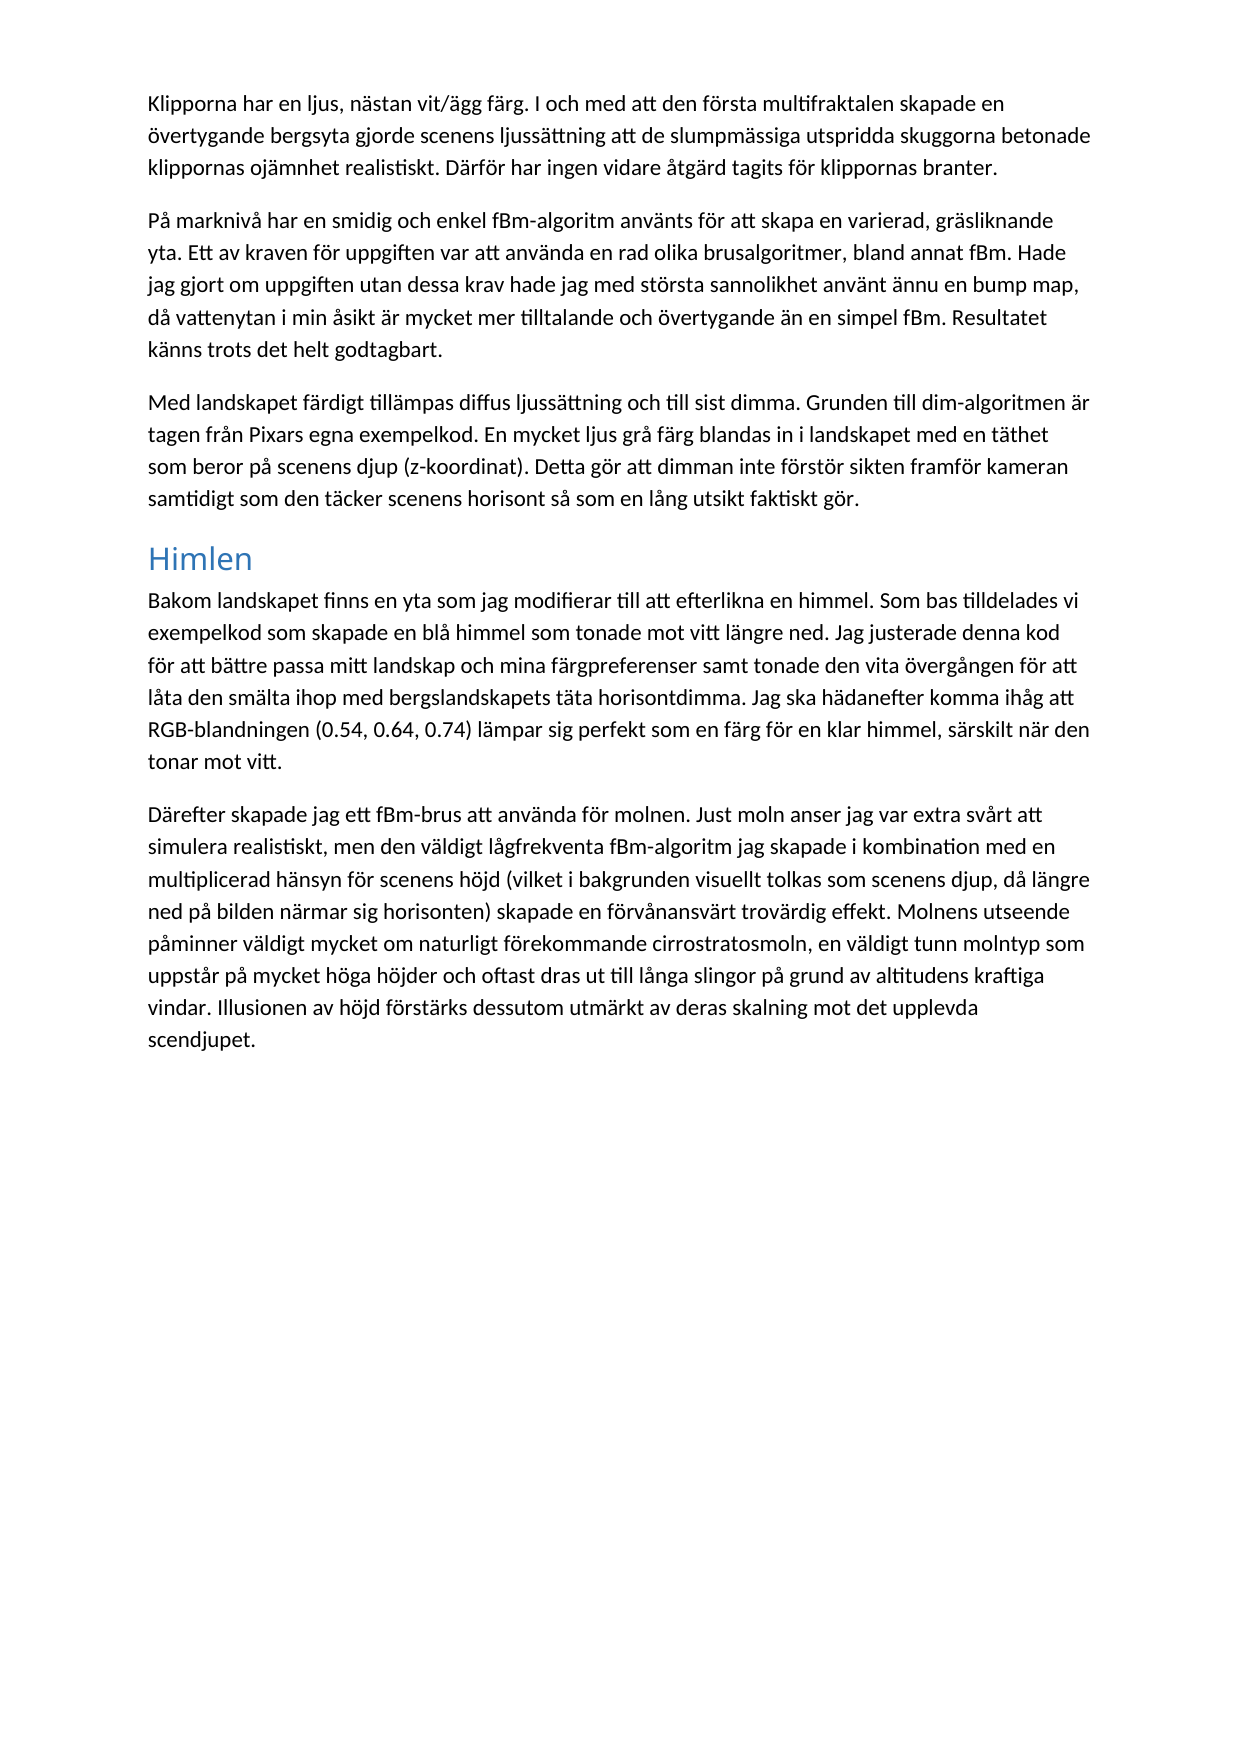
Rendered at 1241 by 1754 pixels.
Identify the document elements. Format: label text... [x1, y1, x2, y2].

text Med landskapet färdigt tillämpas diffus ljussättning och till sist dimma. Grunden till dim-algoritmen är tagen från Pixars egna exempelkod. En mycket ljus grå färg blandas in i landskapet med en täthet som beror på scenens djup (z-koordinat). Detta gör att dimman inte förstör sikten framför kameran samtidigt som den täcker scenens horisont så som en lång utsikt faktiskt gör. [148, 388, 1092, 512]
text Klipporna har en ljus, nästan vit/ägg färg. I och med att den första multifraktalen skapade en övertygande bergsyta gjorde scenens ljussättning att de slumpmässiga utspridda skuggorna betonade klippornas ojämnhet realistiskt. Därför har ingen vidare åtgärd tagits för klippornas branter. [148, 89, 1092, 181]
text På marknivå har en smidig och enkel fBm-algoritm använts för att skapa en varierad, gräsliknande yta. Ett av kraven för uppgiften var att använda en rad olika brusalgoritmer, bland annat fBm. Hade jag gjort om uppgiften utan dessa krav hade jag med största sannolikhet använt ännu en bump map, då vattenytan i min åsikt är mycket mer tilltalande och övertygande än en simpel fBm. Resultatet känns trots det helt godtagbart. [148, 206, 1092, 363]
text Därefter skapade jag ett fBm-brus att använda för molnen. Just moln anser jag var extra svårt att simulera realistiskt, men den väldigt lågfrekventa fBm-algoritm jag skapade i kombination med en multiplicerad hänsyn för scenens höjd (vilket i bakgrunden visuellt tolkas som scenens djup, då längre ned på bilden närmar sig horisonten) skapade en förvånansvärt trovärdig effekt. Molnens utseende påminner väldigt mycket om naturligt förekommande cirrostratosmoln, en väldigt tunn molntyp som uppstår på mycket höga höjder och oftast dras ut till långa slingor på grund av altitudens kraftiga vindar. Illusionen av höjd förstärks dessutom utmärkt av deras skalning mot det upplevda scendjupet. [148, 800, 1092, 1054]
text Bakom landskapet finns en yta som jag modifierar till att efterlikna en himmel. Som bas tilldelades vi exempelkod som skapade en blå himmel som tonade mot vitt längre ned. Jag justerade denna kod för att bättre passa mitt landskap och mina färgpreferenser samt tonade den vita övergången för att låta den smälta ihop med bergslandskapets täta horisontdimma. Jag ska hädanefter komma ihåg att RGB-blandningen (0.54, 0.64, 0.74) lämpar sig perfekt som en färg för en klar himmel, särskilt när den tonar mot vitt. [148, 586, 1092, 775]
subtitle Himlen [148, 537, 1092, 580]
